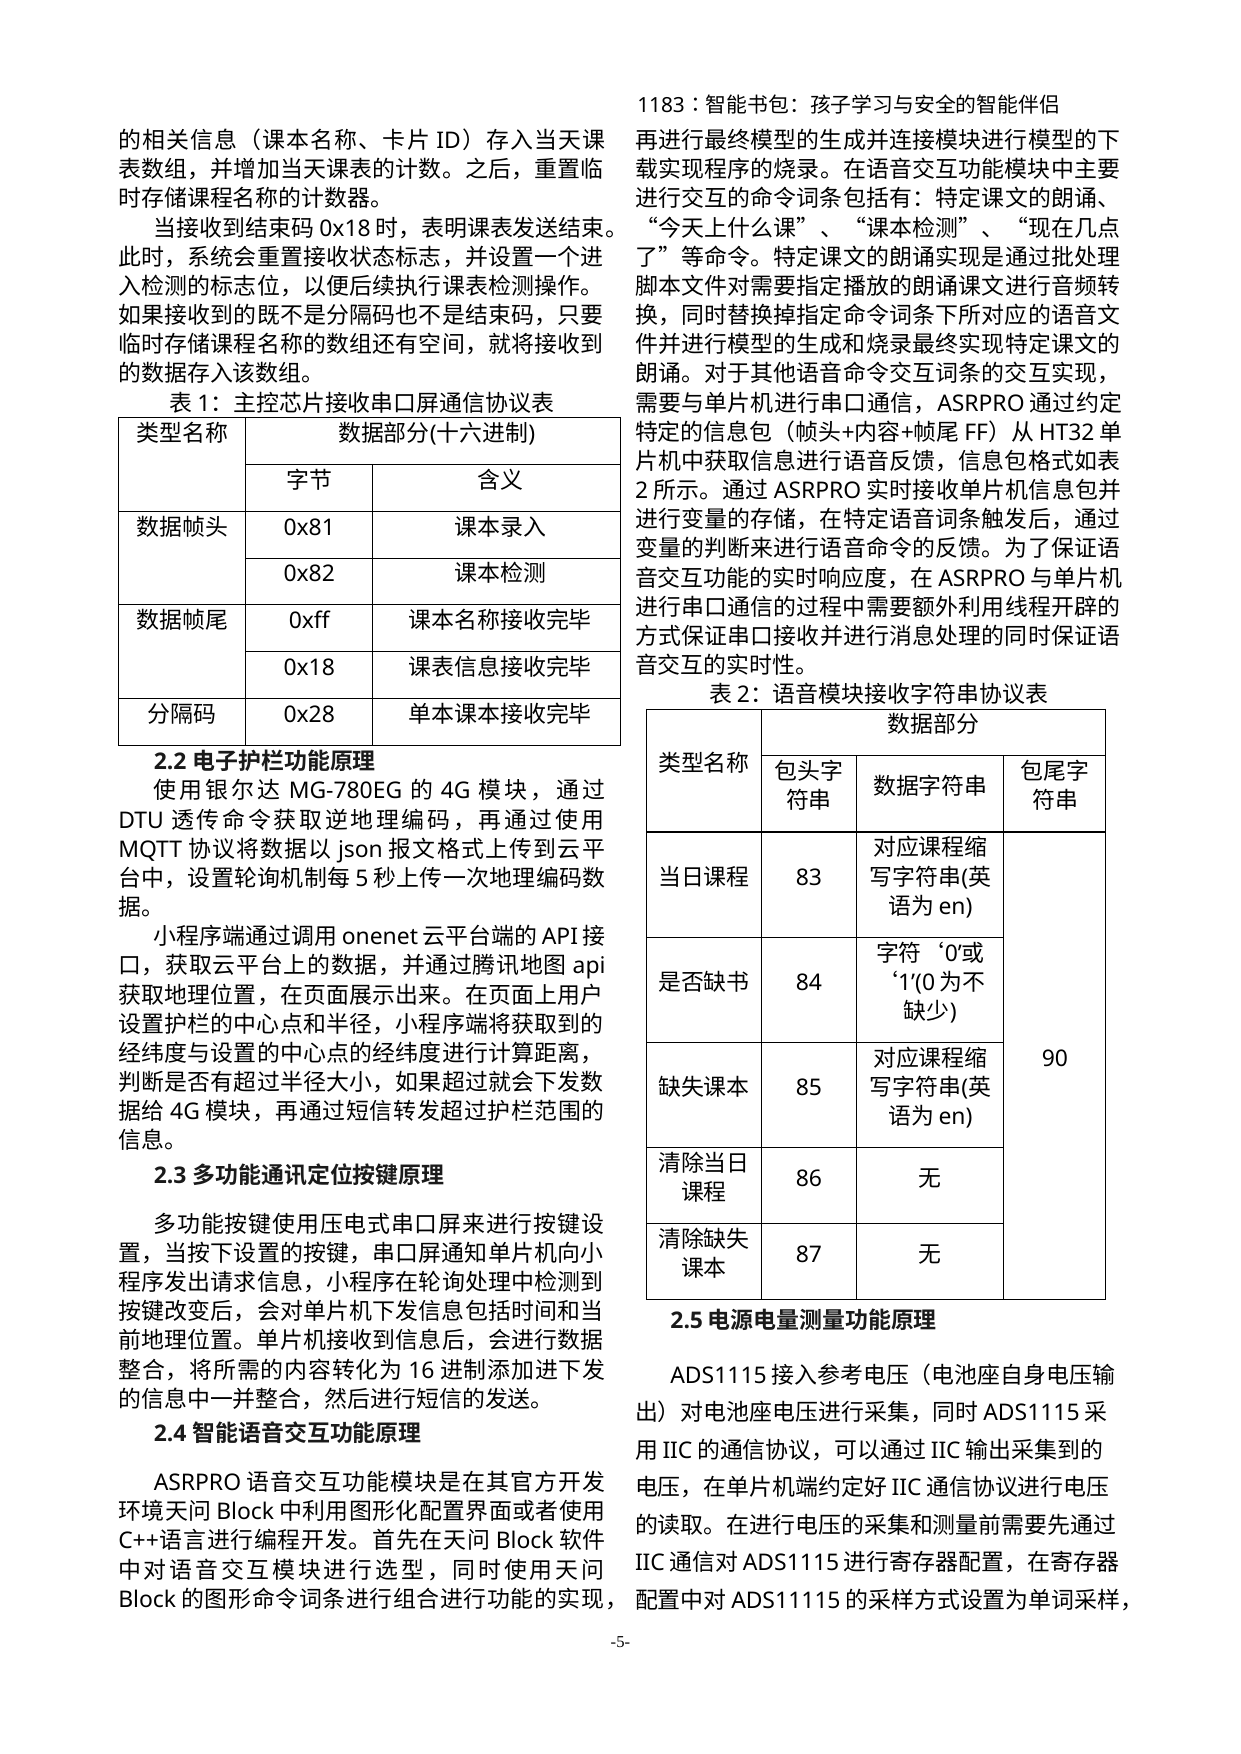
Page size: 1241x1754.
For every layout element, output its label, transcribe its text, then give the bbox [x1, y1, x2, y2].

table_cell 分隔码 [119, 699, 245, 745]
table_header 类型名称 [119, 418, 245, 511]
table_cell 缺失课本 [647, 1043, 761, 1147]
table_cell 87 [762, 1224, 856, 1299]
table_cell 数据帧头 [119, 512, 245, 604]
table_header 类型名称 [647, 710, 761, 831]
table_cell 课表信息接收完毕 [373, 652, 620, 698]
text 小程序端通过调用onenet云平台端的API接口，获取云平台上的数据，并通过腾讯地图api获取地理位置，在页面展示出来。在页面上用户设置护栏的中心点和半径，小程序端将获取到的经纬度与设置的中心点的经纬度进行计算距离，判断是否有超过半径大小，如果超过就会下发数据给4G模块，再通过短信转发超过护栏范围的信息。 [118, 921, 605, 1155]
subtitle 2.5电源电量测量功能原理 [635, 1300, 1122, 1338]
text 多功能按键使用压电式串口屏来进行按键设置，当按下设置的按键，串口屏通知单片机向小程序发出请求信息，小程序在轮询处理中检测到按键改变后，会对单片机下发信息包括时间和当前地理位置。单片机接收到信息后，会进行数据整合，将所需的内容转化为16进制添加进下发的信息中一并整合，然后进行短信的发送。 [118, 1209, 605, 1413]
table_cell 对应课程缩写字符串(英语为en) [857, 833, 1003, 937]
subtitle 2.2 电子护栏功能原理 [118, 746, 605, 776]
table_header 数据部分 [762, 710, 1105, 755]
text ASRPRO语音交互功能模块是在其官方开发环境天问Block中利用图形化配置界面或者使用C++语言进行编程开发。首先在天问Block软件中对语音交互模块进行选型，同时使用天问Block的图形命令词条进行组合进行功能的实现，再进行最终模型的生成并连接模块进行模型的下载实现程序的烧录。在语音交互功能模块中主要进行交互的命令词条包括有：特定课文的朗诵、“今天上什么课”、“课本检测”、“现在几点了”等命令。特定课文的朗诵实现是通过批处理脚本文件对需要指定播放的朗诵课文进行音频转换，同时替换掉指定命令词条下所对应的语音文件并进行模型的生成和烧录最终实现特定课文的朗诵。对于其他语音命令交互词条的交互实现，需要与单片机进行串口通信，ASRPRO通过约定特定的信息包（帧头+内容+帧尾FF）从HT32单片机中获取信息进行语音反馈，信息包格式如表2所示。通过ASRPRO实时接收单片机信息包并进行变量的存储，在特定语音词条触发后，通过变量的判断来进行语音命令的反馈。为了保证语音交互功能的实时响应度，在ASRPRO与单片机进行串口通信的过程中需要额外利用线程开辟的方式保证串口接收并进行消息处理的同时保证语音交互的实时性。 [118, 1467, 605, 1613]
table_cell 当日课程 [647, 833, 761, 937]
table_cell 清除当日课程 [647, 1148, 761, 1223]
table_cell 课本名称接收完毕 [373, 605, 620, 651]
subtitle 2.3 多功能通讯定位按键原理 [118, 1155, 605, 1192]
table_cell 0x81 [246, 512, 372, 557]
table_cell 含义 [373, 465, 620, 511]
table_cell 清除缺失课本 [647, 1224, 761, 1299]
table_cell 无 [857, 1224, 1003, 1299]
table_cell 无 [857, 1148, 1003, 1223]
table_cell 83 [762, 833, 856, 937]
text ASRPRO语音交互功能模块是在其官方开发环境天问Block中利用图形化配置界面或者使用C++语言进行编程开发。首先在天问Block软件中对语音交互模块进行选型，同时使用天问Block的图形命令词条进行组合进行功能的实现，再进行最终模型的生成并连接模块进行模型的下载实现程序的烧录。在语音交互功能模块中主要进行交互的命令词条包括有：特定课文的朗诵、“今天上什么课”、“课本检测”、“现在几点了”等命令。特定课文的朗诵实现是通过批处理脚本文件对需要指定播放的朗诵课文进行音频转换，同时替换掉指定命令词条下所对应的语音文件并进行模型的生成和烧录最终实现特定课文的朗诵。对于其他语音命令交互词条的交互实现，需要与单片机进行串口通信，ASRPRO通过约定特定的信息包（帧头+内容+帧尾FF）从HT32单片机中获取信息进行语音反馈，信息包格式如表2所示。通过ASRPRO实时接收单片机信息包并进行变量的存储，在特定语音词条触发后，通过变量的判断来进行语音命令的反馈。为了保证语音交互功能的实时响应度，在ASRPRO与单片机进行串口通信的过程中需要额外利用线程开辟的方式保证串口接收并进行消息处理的同时保证语音交互的实时性。 [635, 125, 1122, 679]
table_cell 包头字符串 [762, 756, 856, 831]
table_cell 包尾字符串 [1004, 756, 1105, 831]
table_cell 85 [762, 1043, 856, 1147]
text 表1：主控芯片接收串口屏通信协议表 [118, 388, 605, 417]
table_cell 课本录入 [373, 512, 620, 557]
table_cell 是否缺书 [647, 938, 761, 1042]
table_cell 0x82 [246, 559, 372, 604]
text 使用银尔达MG-780EG的4G模块，通过 DTU透传命令获取逆地理编码，再通过使用MQTT协议将数据以json报文格式上传到云平台中，设置轮询机制每5秒上传一次地理编码数据。 [118, 776, 605, 921]
text 表2：语音模块接收字符串协议表 [635, 679, 1122, 708]
table_cell 字节 [246, 465, 372, 511]
table_cell 单本课本接收完毕 [373, 699, 620, 745]
table_cell 对应课程缩写字符串(英语为en) [857, 1043, 1003, 1147]
table_cell 84 [762, 938, 856, 1042]
table_cell 90 [1004, 833, 1105, 1299]
table_cell 86 [762, 1148, 856, 1223]
table_cell 0x18 [246, 652, 372, 698]
text 系统会将接收到的课程名称与预先存储的课程信息表进行匹配，如果匹配成功，就将该课程的相关信息（课本名称、卡片ID）存入当天课表数组，并增加当天课表的计数。之后，重置临时存储课程名称的计数器。 [118, 125, 605, 213]
subtitle 2.4 智能语音交互功能原理 [118, 1413, 605, 1451]
table_header 数据部分(十六进制) [246, 418, 620, 464]
table_cell 数据帧尾 [119, 605, 245, 698]
table_cell 字符‘0’或‘1’(0为不缺少) [857, 938, 1003, 1042]
table_cell 课本检测 [373, 559, 620, 604]
table_cell 0xff [246, 605, 372, 651]
table_cell 数据字符串 [857, 756, 1003, 831]
table_cell 0x28 [246, 699, 372, 745]
text 当接收到结束码0x18时，表明课表发送结束。此时，系统会重置接收状态标志，并设置一个进入检测的标志位，以便后续执行课表检测操作。如果接收到的既不是分隔码也不是结束码，只要临时存储课程名称的数组还有空间，就将接收到的数据存入该数组。 [118, 213, 605, 388]
